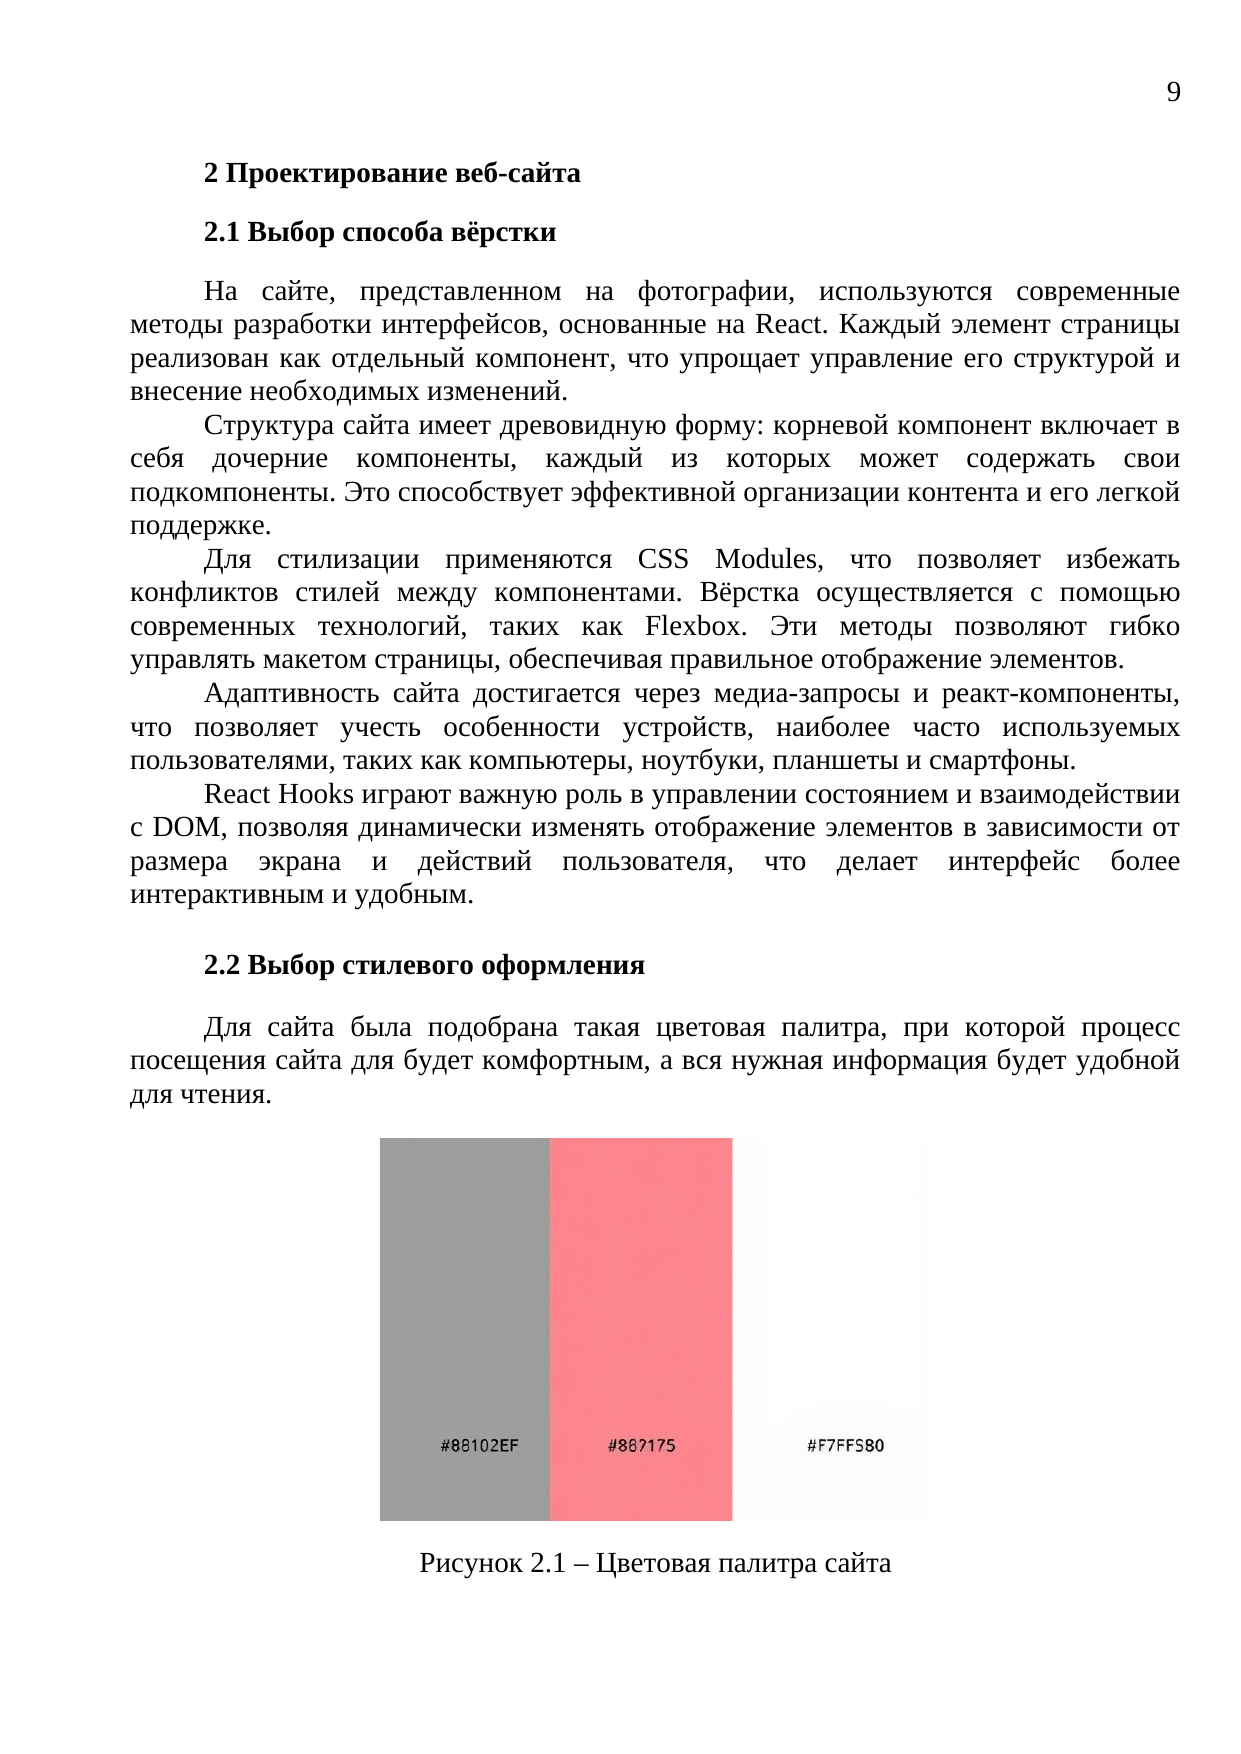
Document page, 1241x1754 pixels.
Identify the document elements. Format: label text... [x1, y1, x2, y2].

text На сайте, представленном на фотографии, используются современные методы разработки интерфейсов, основанные на React. Каждый элемент страницы реализован как отдельный компонент, что упрощает управление его структурой и внесение необходимых изменений. [130, 273, 1181, 407]
text Для стилизации применяются CSS Modules, что позволяет избежать конфликтов стилей между компонентами. Вёрстка осуществляется с помощью современных технологий, таких как Flexbox. Эти методы позволяют гибко управлять макетом страницы, обеспечивая правильное отображение элементов. [130, 541, 1181, 675]
subtitle Выбор способа вёрстки [204, 214, 1181, 248]
subtitle Проектирование веб-сайта [204, 156, 1181, 189]
subtitle Выбор стилевого оформления [204, 947, 1181, 981]
text React Hooks играют важную роль в управлении состоянием и взаимодействии с DOM, позволяя динамически изменять отображение элементов в зависимости от размера экрана и действий пользователя, что делает интерфейс более интерактивным и удобным. [130, 776, 1181, 910]
text Для сайта была подобрана такая цветовая палитра, при которой процесс посещения сайта для будет комфортным, а вся нужная информация будет удобной для чтения. [130, 1009, 1181, 1109]
text Структура сайта имеет древовидную форму: корневой компонент включает в себя дочерние компоненты, каждый из которых может содержать свои подкомпоненты. Это способствует эффективной организации контента и его легкой поддержке. [130, 407, 1181, 541]
picture [379, 1138, 932, 1521]
text Адаптивность сайта достигается через медиа-запросы и реакт-компоненты, что позволяет учесть особенности устройств, наиболее часто используемых пользователями, таких как компьютеры, ноутбуки, планшеты и смартфоны. [130, 675, 1181, 776]
text Рисунок 2.1 – Цветовая палитра сайта [130, 1545, 1181, 1579]
